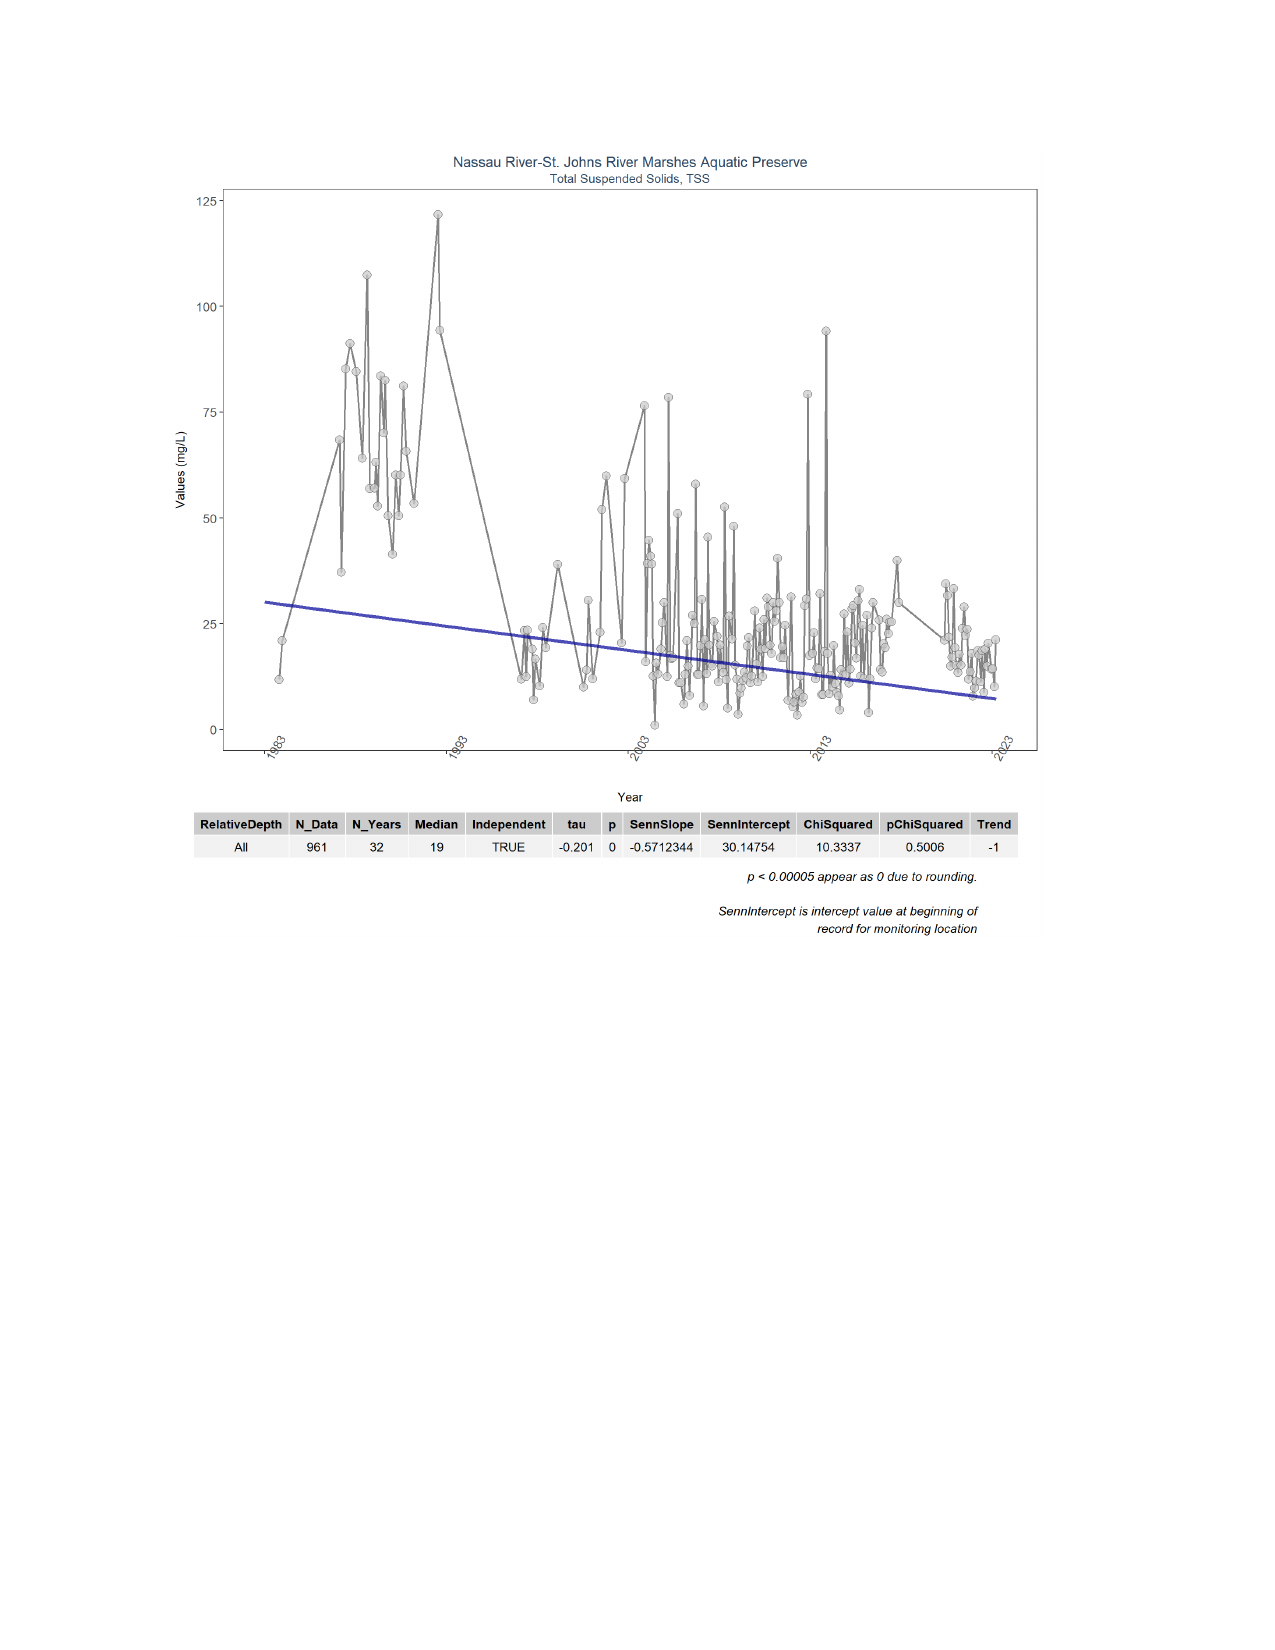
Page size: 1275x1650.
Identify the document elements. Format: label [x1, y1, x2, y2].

picture [168, 150, 1044, 938]
